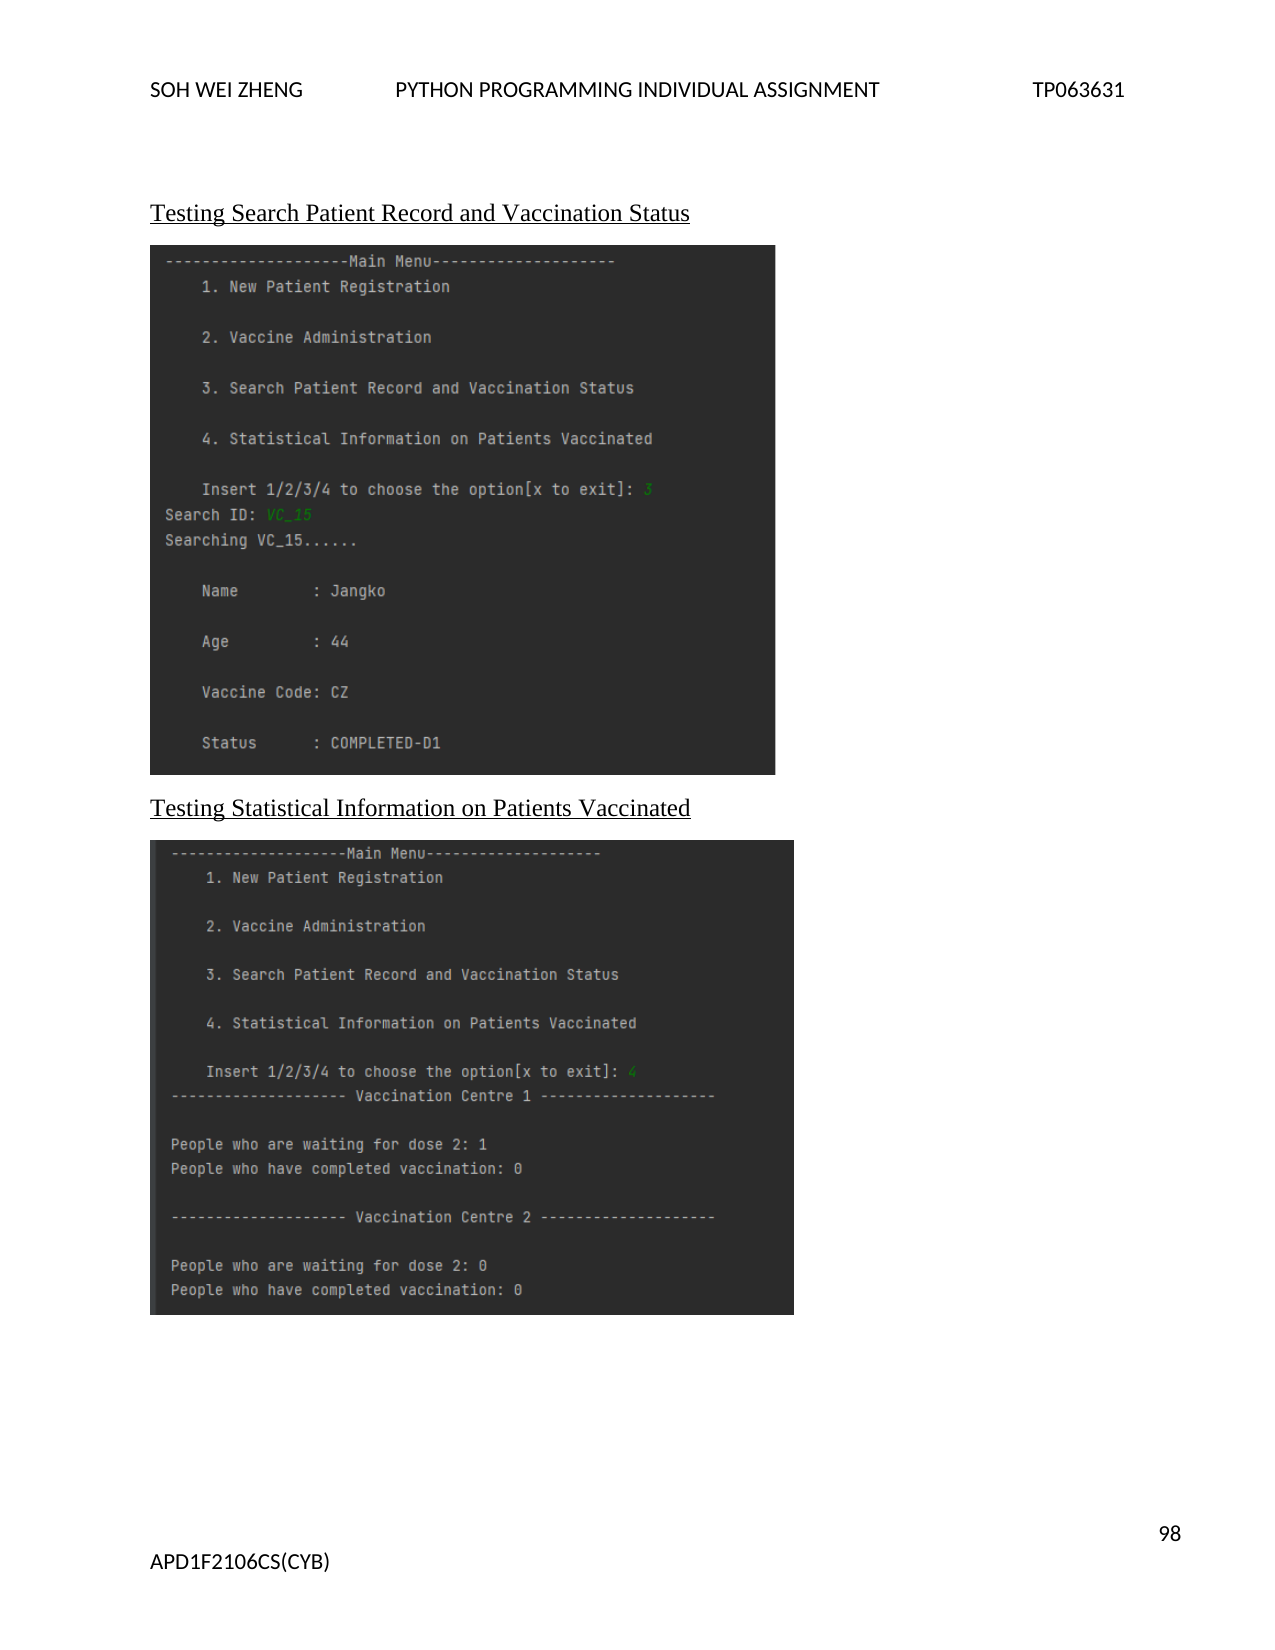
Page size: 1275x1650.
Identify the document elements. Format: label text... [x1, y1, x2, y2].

text Testing Search Patient Record and Vaccination Status [150, 198, 1181, 226]
picture [150, 840, 794, 1315]
text Testing Statistical Information on Patients Vaccinated [150, 793, 1181, 822]
picture [150, 245, 776, 775]
